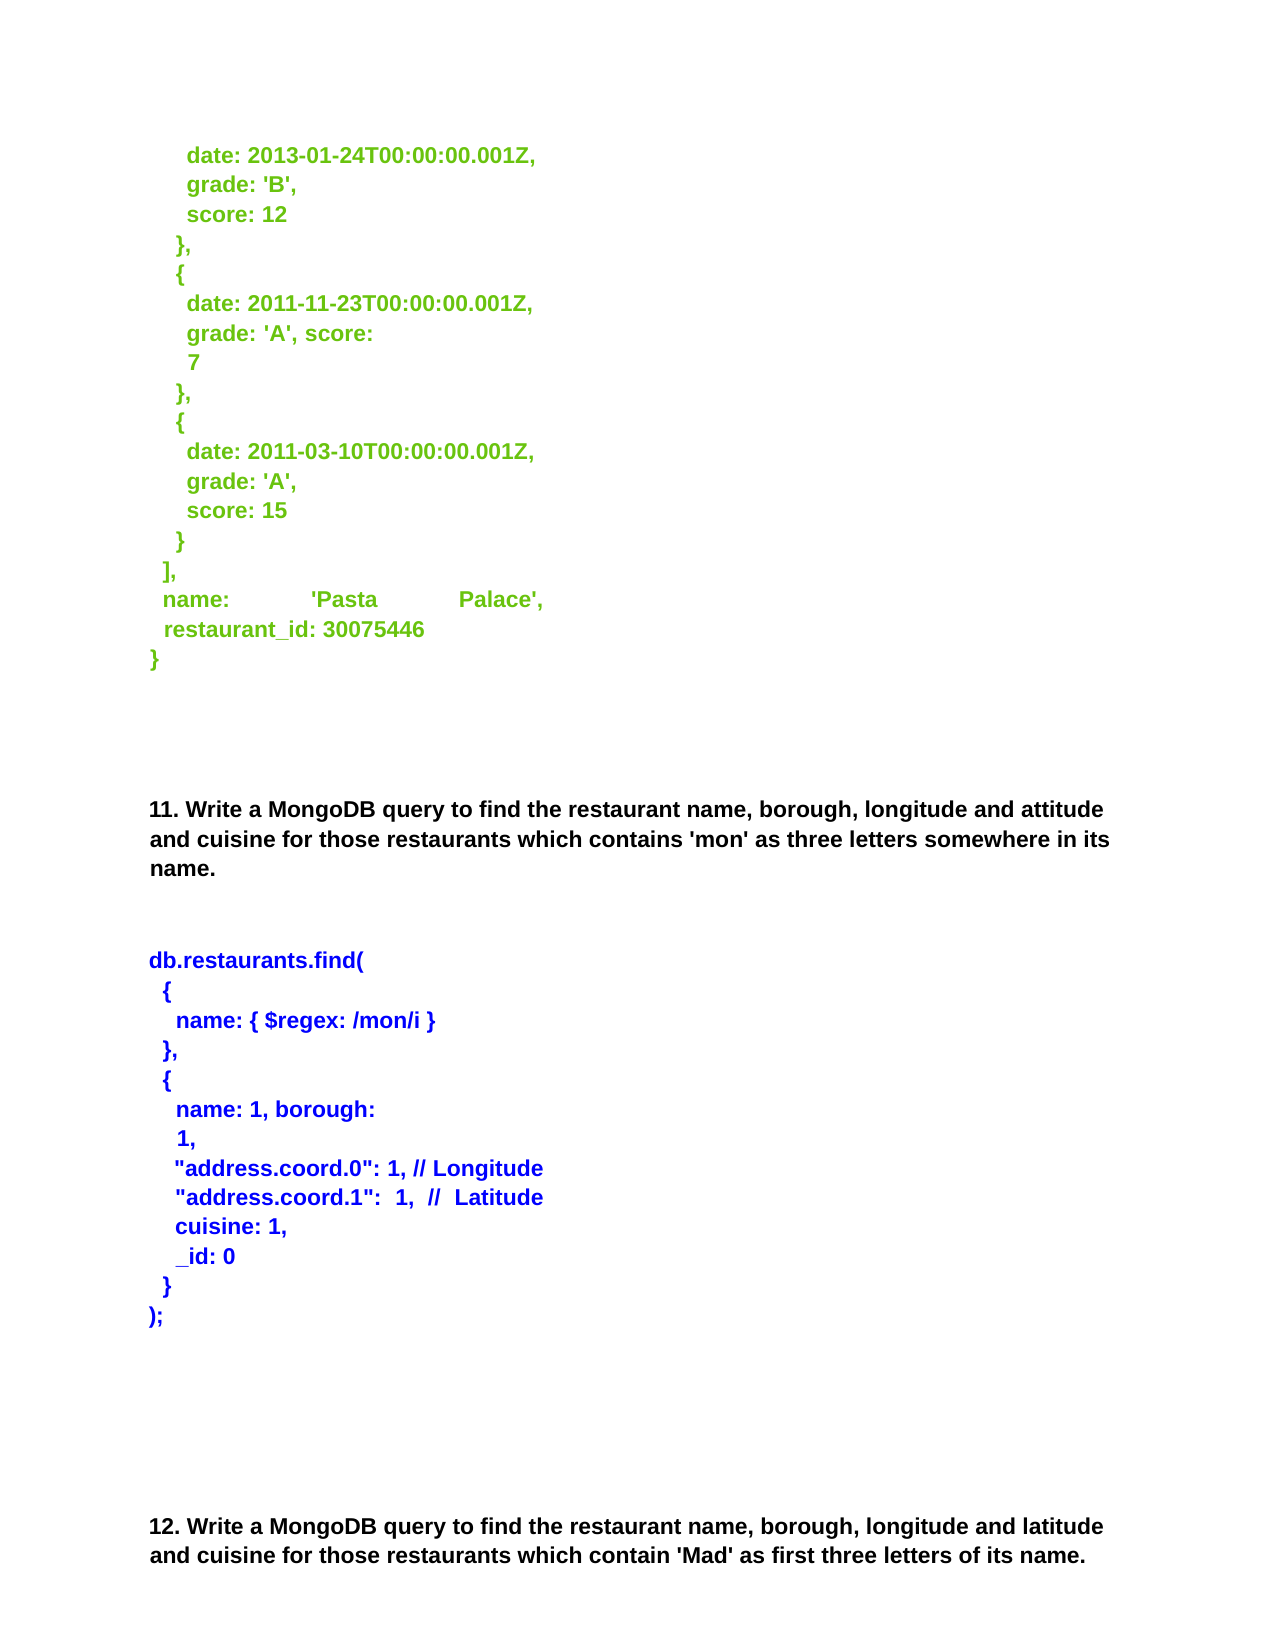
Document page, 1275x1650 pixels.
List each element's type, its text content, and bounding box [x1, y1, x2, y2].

text grade: 'A', score: 7 [186, 320, 374, 375]
text db.restaurants.find( [148, 947, 1135, 974]
text name: 'Pasta Palace', restaurant_id: 30075446 [162, 586, 543, 642]
text { [176, 408, 543, 434]
text { [162, 977, 1135, 1003]
text "address.coord.0": 1, // Longitude "address.coord.1": 1, // Latitude cuisine: 1, [174, 1154, 543, 1239]
text } [162, 1272, 1135, 1299]
text score: 15 [186, 497, 543, 524]
text ); [148, 1302, 1135, 1328]
text { [162, 1066, 1135, 1092]
text grade: 'A', [186, 468, 543, 494]
text }, [176, 378, 543, 405]
text date: 2011-11-23T00:00:00.001Z, [186, 290, 543, 316]
text { [176, 260, 543, 287]
text 11. Write a MongoDB query to find the restaurant name, borough, longitude and attitude and cuisine for those restaurants which contains 'mon' as three letters somewhere in its name. [148, 796, 1125, 882]
text }, [162, 1036, 1135, 1063]
text score: 12 [186, 201, 543, 227]
text name: 1, borough: 1, [176, 1096, 376, 1151]
text _id: 0 [176, 1243, 1135, 1269]
text } [176, 527, 543, 553]
text date: 2011-03-10T00:00:00.001Z, [186, 438, 543, 464]
text }, [176, 231, 543, 257]
text 12. Write a MongoDB query to find the restaurant name, borough, longitude and latitude and cuisine for those restaurants which contain 'Mad' as first three letters of its name. [148, 1513, 1125, 1569]
text } [150, 645, 543, 672]
text grade: 'B', [186, 171, 543, 198]
text name: { $regex: /mon/i } [176, 1007, 1135, 1033]
text date: 2013-01-24T00:00:00.001Z, [186, 142, 543, 168]
text ], [162, 557, 543, 583]
